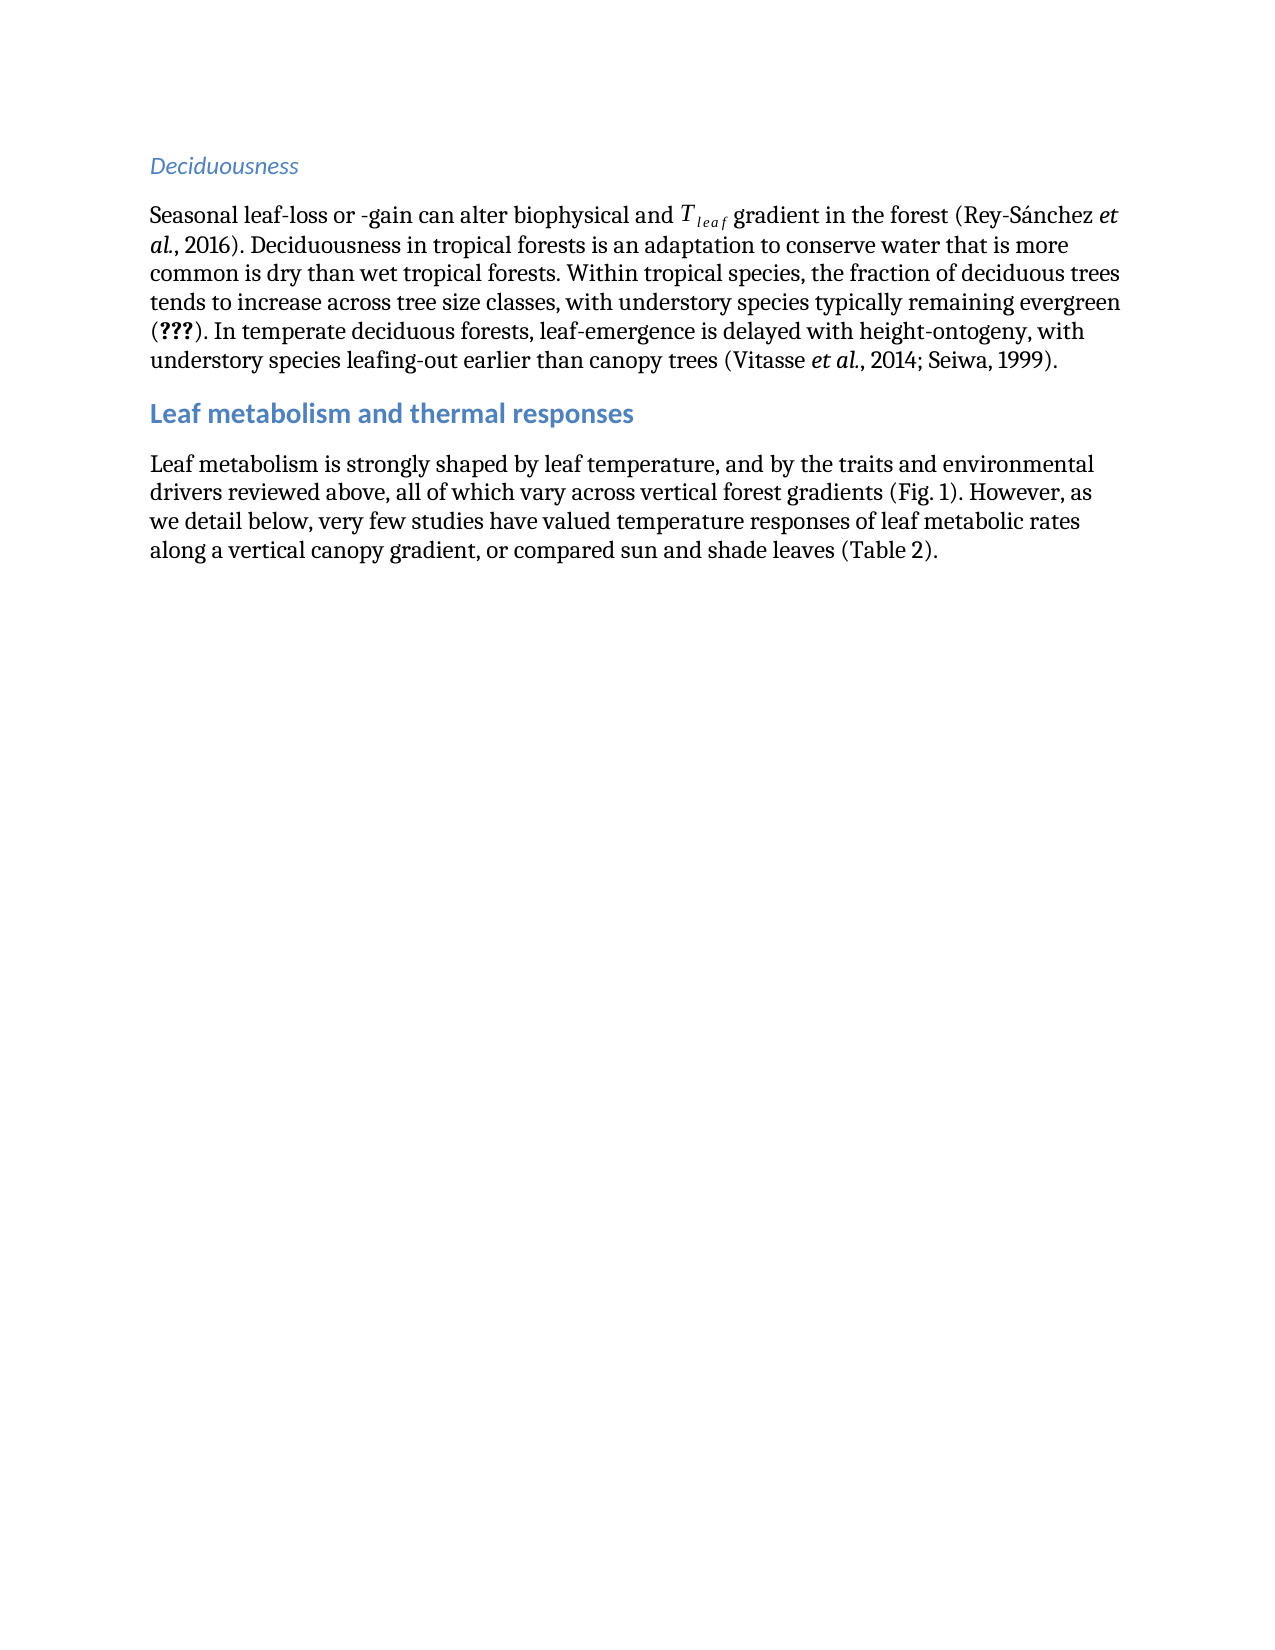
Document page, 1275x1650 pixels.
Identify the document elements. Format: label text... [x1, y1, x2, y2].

subtitle Leaf metabolism and thermal responses [150, 395, 1125, 431]
text Seasonal leaf-loss or -gain can alter biophysical and gradient in the forest (Rey-Sánchez et al., 2016). Deciduousness in tropical forests is an adaptation to conserve water that is more common is dry than wet tropical forests. Within tropical species, the fraction of deciduous trees tends to increase across tree size classes, with understory species typically remaining evergreen (???). In temperate deciduous forests, leaf-emergence is delayed with height-ontogeny, with understory species leafing-out earlier than canopy trees (Vitasse et al., 2014; Seiwa, 1999). [150, 199, 1125, 374]
subtitle Deciduousness [150, 150, 1125, 181]
text Leaf metabolism is strongly shaped by leaf temperature, and by the traits and environmental drivers reviewed above, all of which vary across vertical forest gradients (Fig. 1). However, as we detail below, very few studies have valued temperature responses of leaf metabolic rates along a vertical canopy gradient, or compared sun and shade leaves (Table 2). [150, 449, 1125, 564]
